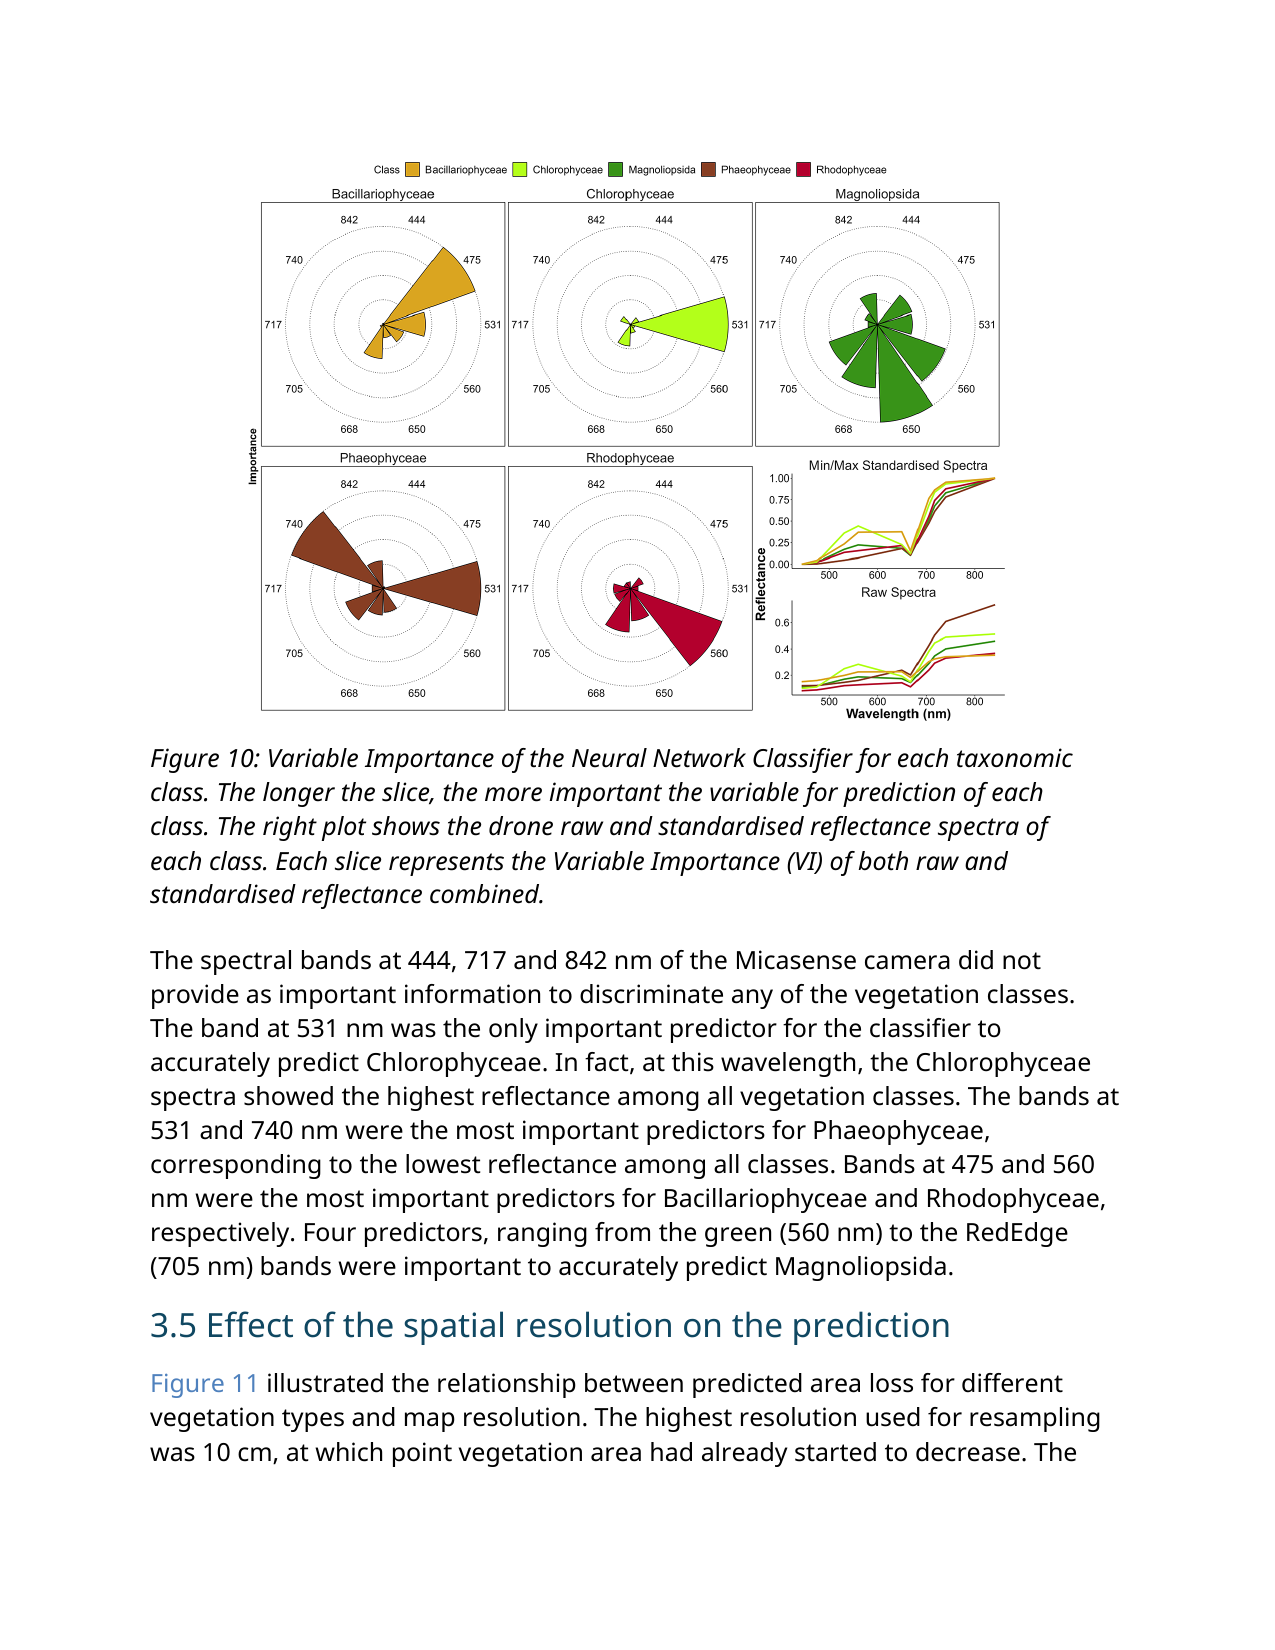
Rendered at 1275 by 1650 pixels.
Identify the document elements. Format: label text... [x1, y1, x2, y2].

table_header Figure 10: Variable Importance of the Neural Network Classifier for each taxonomic class. The longer the slice, the more important the variable for prediction of each class. The right plot shows the drone raw and standardised reflectance spectra of each class. Each slice represents the Variable Importance (VI) of both raw and standardised reflectance combined. [139, 150, 1114, 924]
subtitle 3.5 Effect of the spatial resolution on the prediction [150, 1302, 1125, 1347]
text The spectral bands at 444, 717 and 842 nm of the Micasense camera did not provide as important information to discriminate any of the vegetation classes. The band at 531 nm was the only important predictor for the classifier to accurately predict Chlorophyceae. In fact, at this wavelength, the Chlorophyceae spectra showed the highest reflectance among all vegetation classes. The bands at 531 and 740 nm were the most important predictors for Phaeophyceae, corresponding to the lowest reflectance among all classes. Bands at 475 and 560 nm were the most important predictors for Bacillariophyceae and Rhodophyceae, respectively. Four predictors, ranging from the green (560 nm) to the RedEdge (705 nm) bands were important to accurately predict Magnoliopsida. [150, 942, 1125, 1283]
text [150, 1366, 1125, 1468]
picture [238, 153, 1014, 721]
